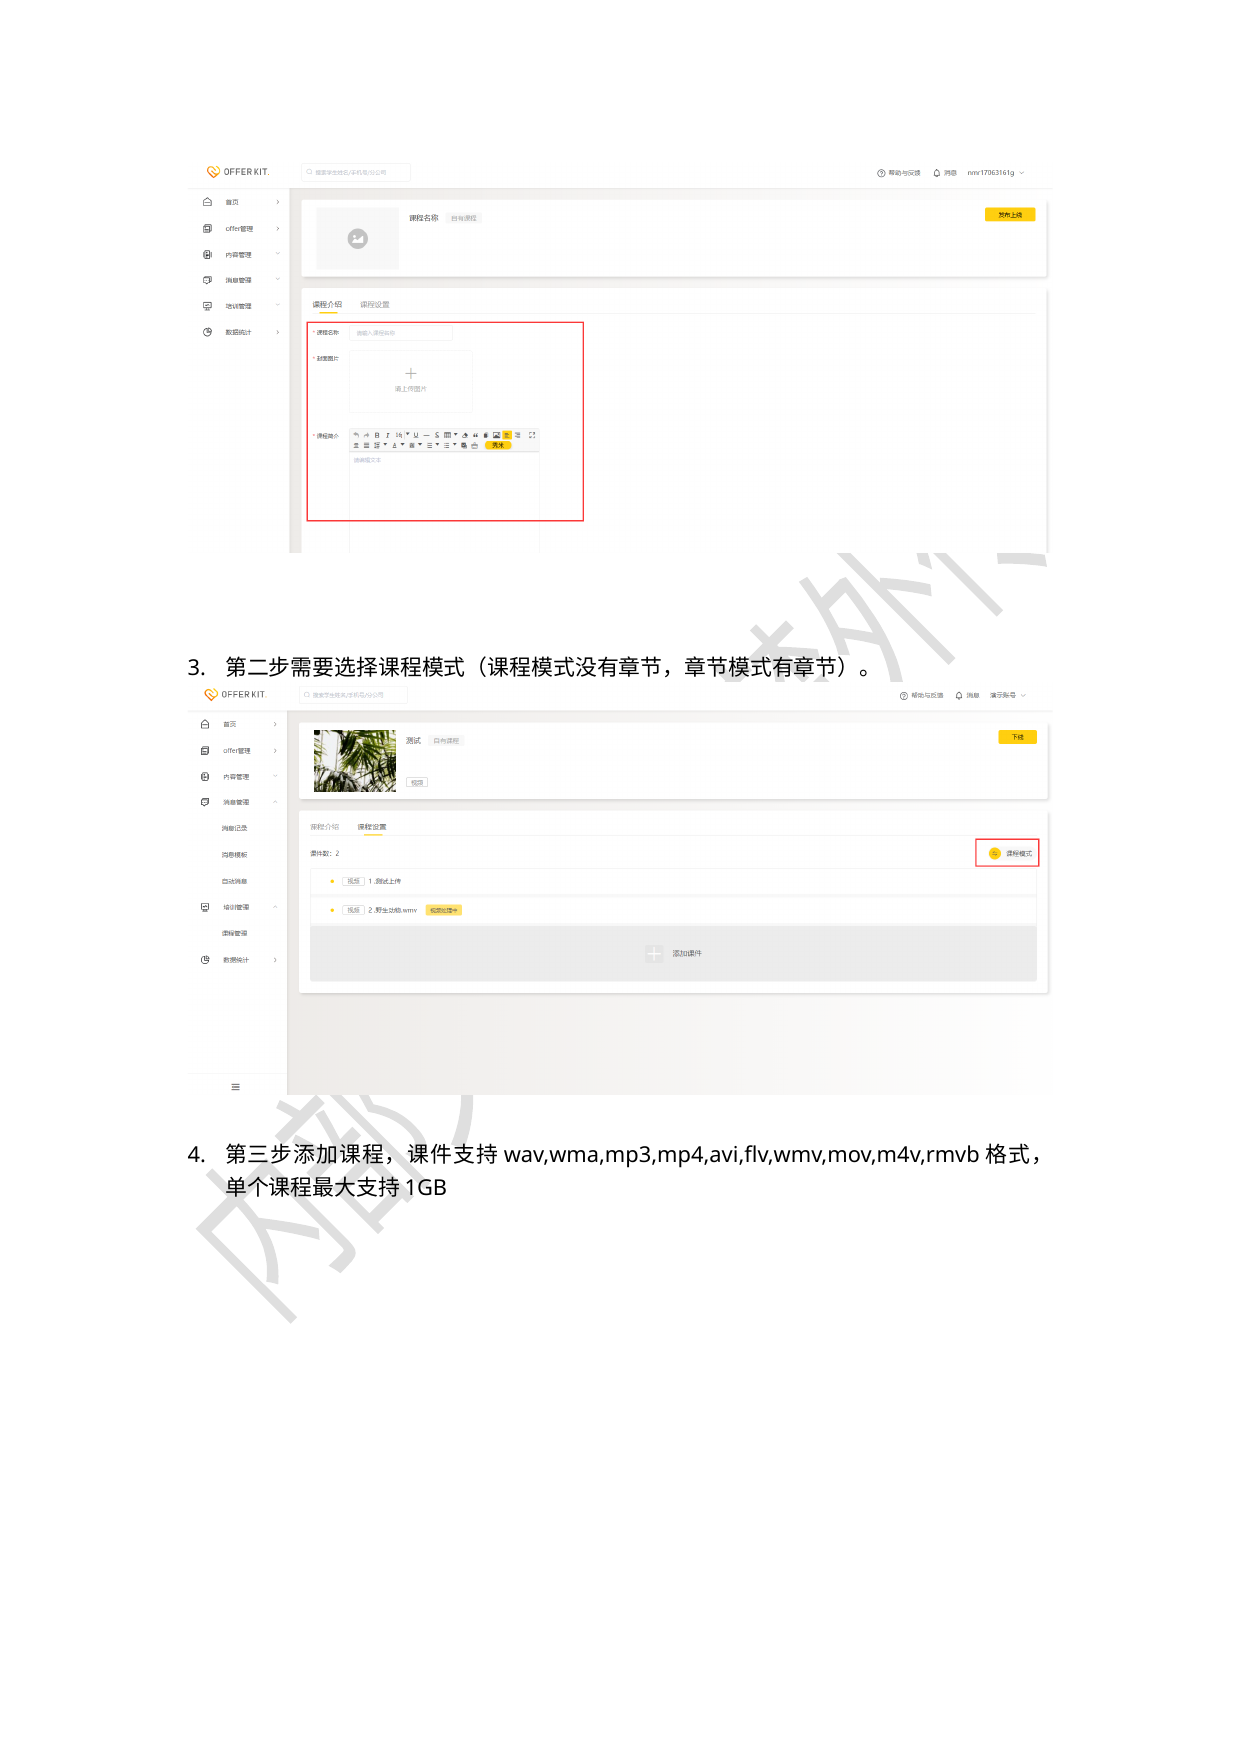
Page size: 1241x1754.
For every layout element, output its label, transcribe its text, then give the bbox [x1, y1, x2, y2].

list 第二步需要选择课程模式（课程模式没有章节，章节模式有章节）。 [187, 649, 1053, 682]
picture [187, 162, 1053, 553]
picture [187, 682, 1053, 1095]
list 第三步添加课程，课件支持wav,wma,mp3,mp4,avi,flv,wmv,mov,m4v,rmvb格式，单个课程最大支持1GB [187, 1137, 1053, 1202]
